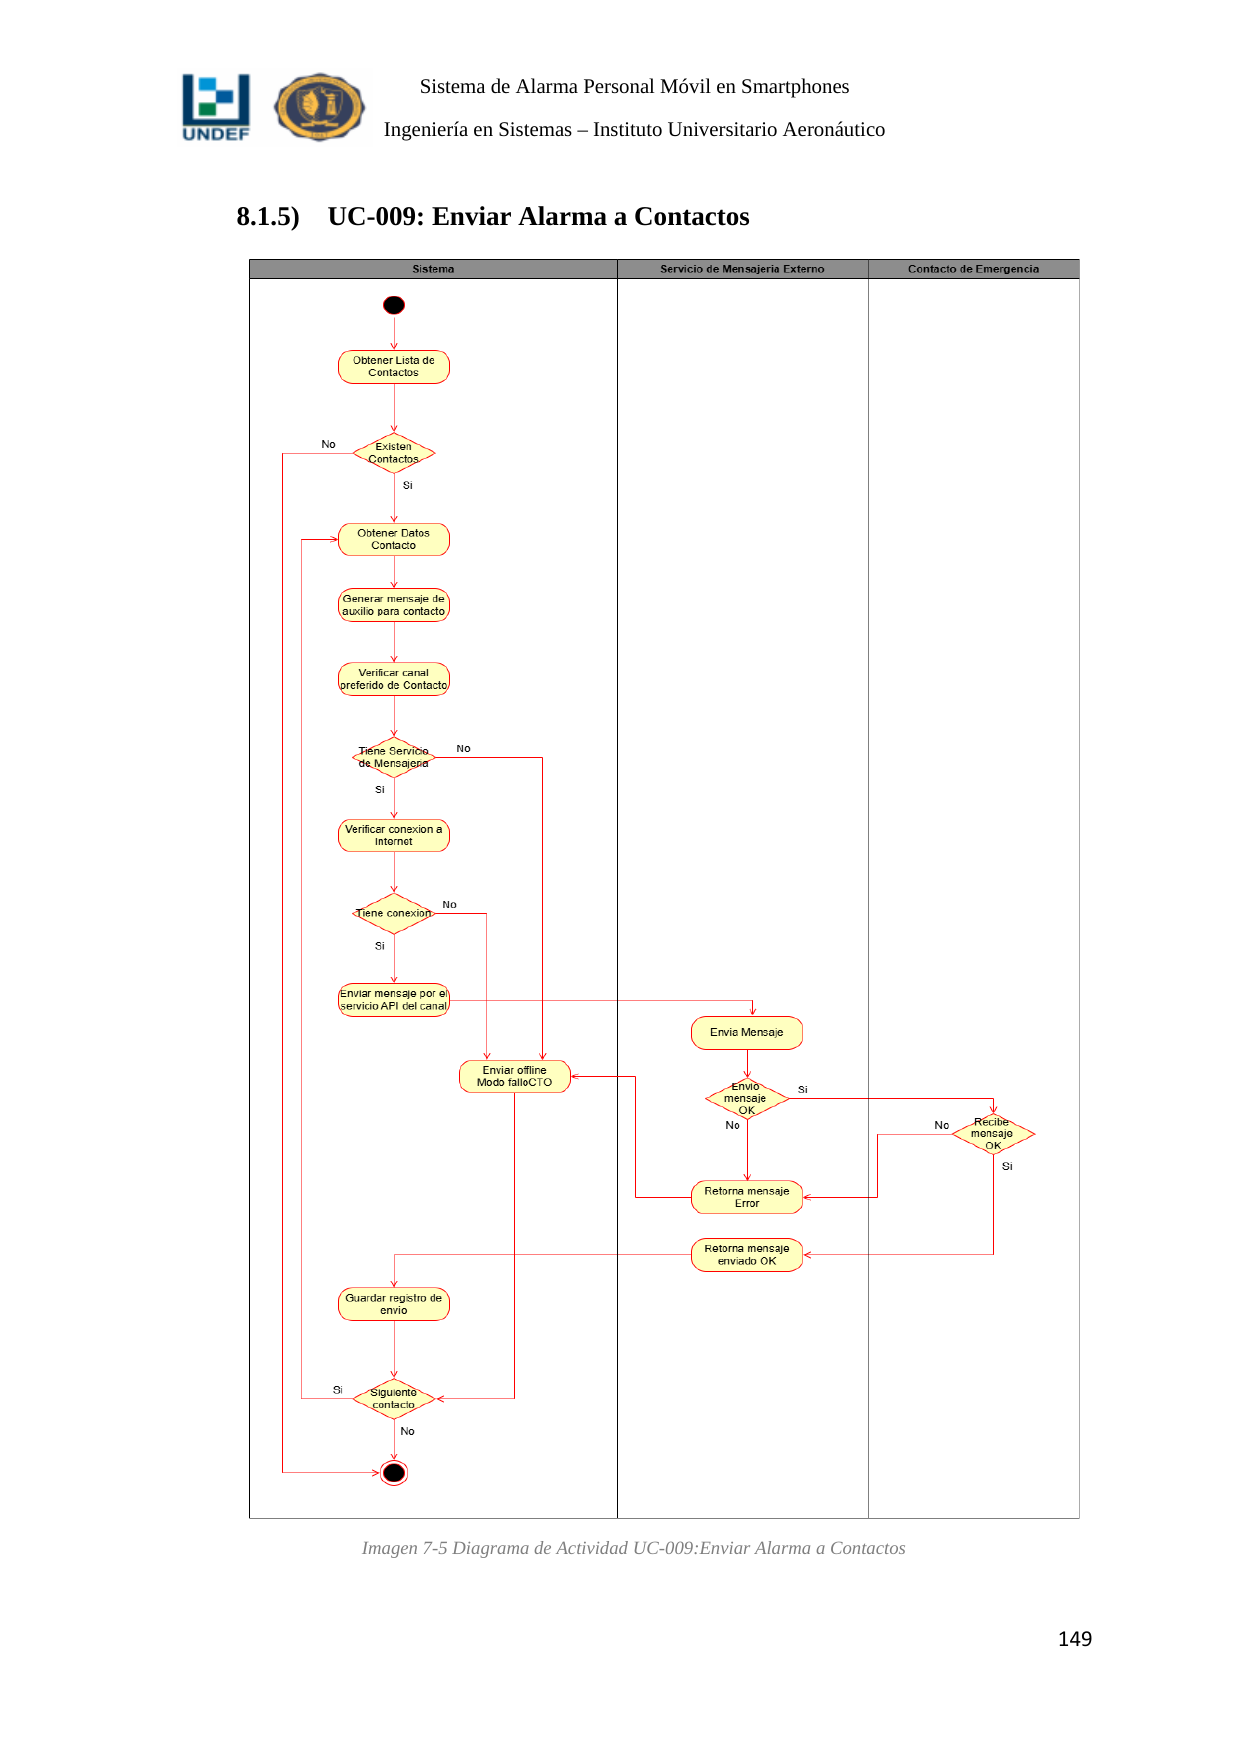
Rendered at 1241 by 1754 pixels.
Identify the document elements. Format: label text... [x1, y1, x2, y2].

picture [177, 68, 373, 147]
text Imagen 7-5 Diagrama de Actividad UC-009:Enviar Alarma a Contactos [177, 1537, 1092, 1559]
picture [249, 259, 1080, 1519]
subtitle UC-009: Enviar Alarma a Contactos [236, 200, 1092, 231]
